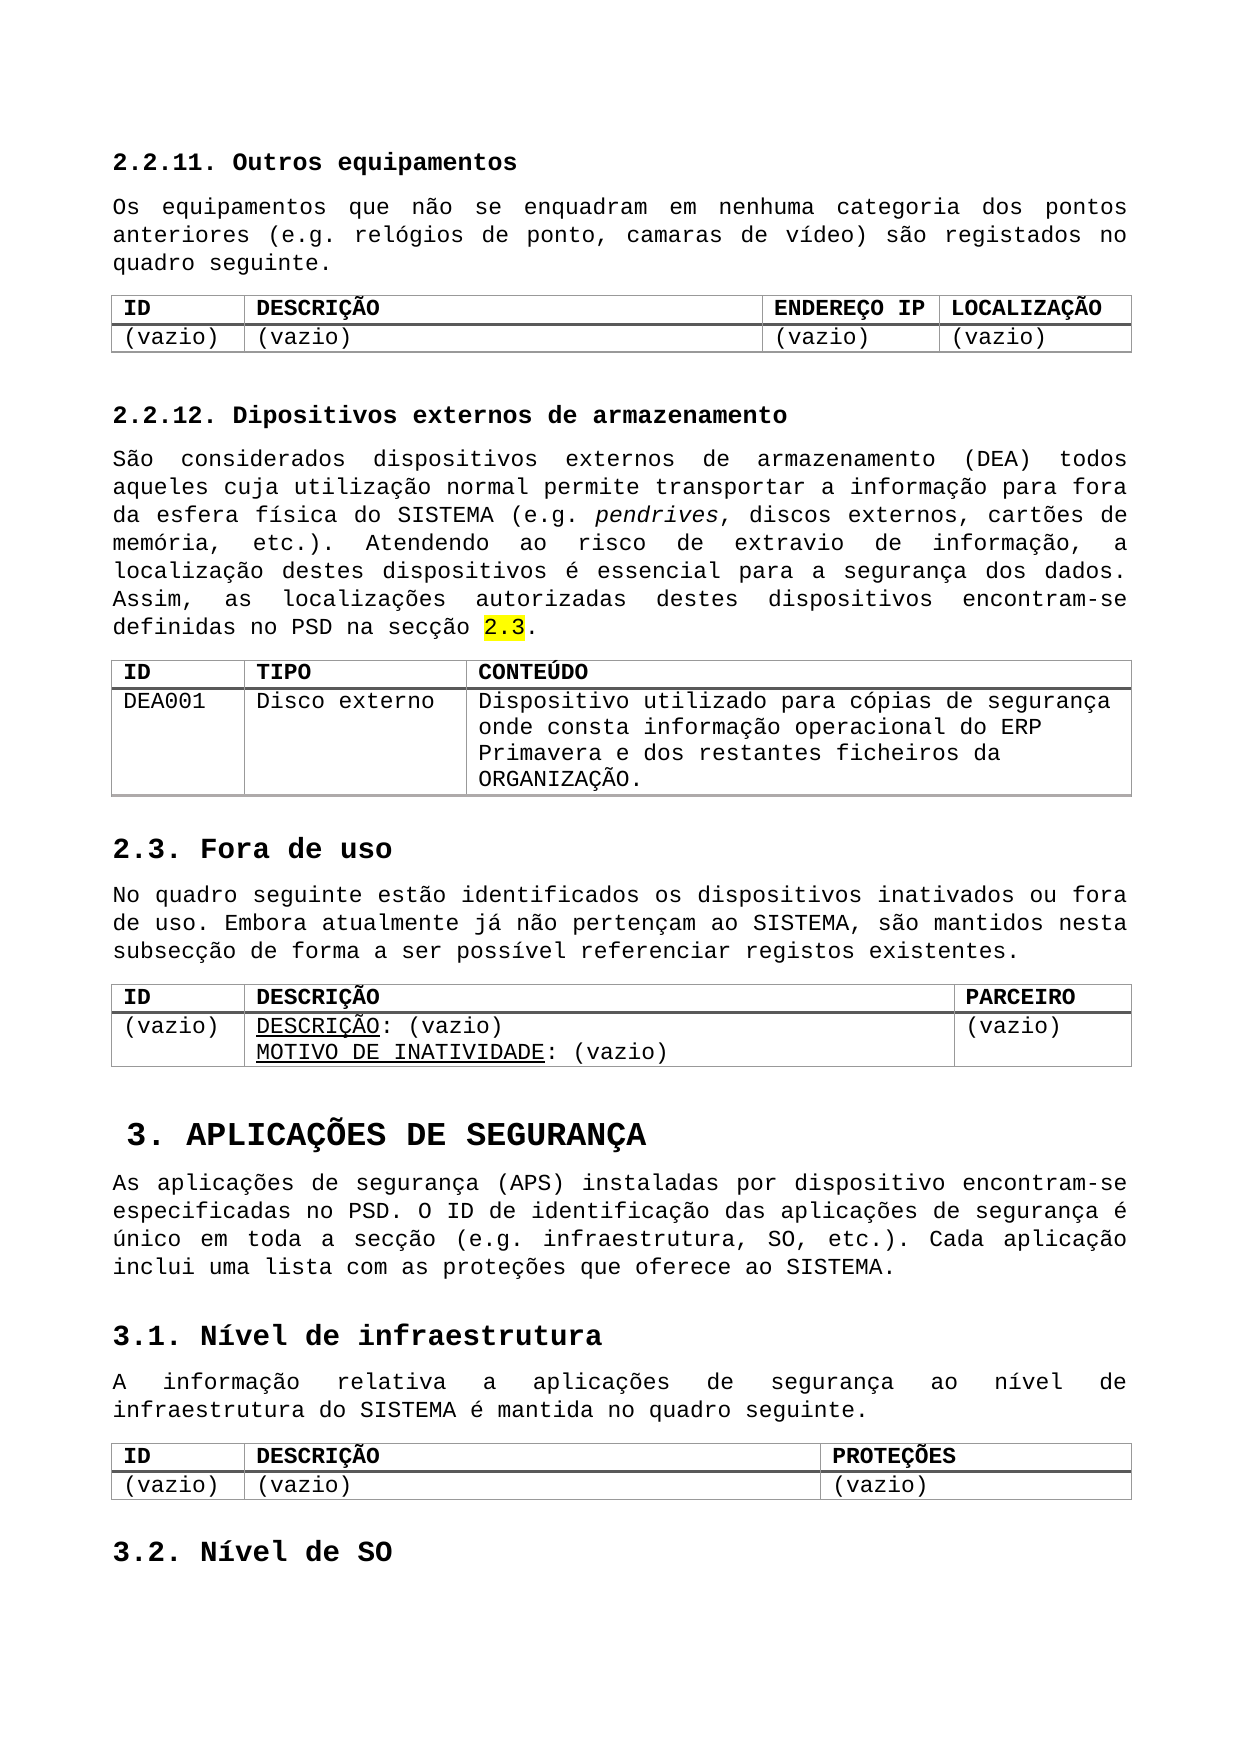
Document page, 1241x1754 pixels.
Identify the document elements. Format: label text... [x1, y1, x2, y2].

text No quadro seguinte estão identificados os dispositivos inativados ou fora de uso. Embora atualmente já não pertençam ao SISTEMA, são mantidos nesta subsecção de forma a ser possível referenciar registos existentes. [112, 884, 1128, 966]
table_cell Dispositivo utilizado para cópias de segurança onde consta informação operacional do ERP Primavera e dos restantes ficheiros da ORGANIZAÇÃO. [467, 690, 1131, 793]
table_cell (vazio) [763, 326, 939, 351]
table_cell (vazio) [955, 1014, 1131, 1066]
table_cell (vazio) [821, 1473, 1131, 1499]
table_cell DESCRIÇÃO: (vazio) MOTIVO DE INATIVIDADE: (vazio) [245, 1014, 954, 1066]
table_header ID [112, 1444, 244, 1470]
table_cell (vazio) [245, 326, 762, 351]
table_cell (vazio) [112, 1473, 244, 1499]
table_header DESCRIÇÃO [245, 296, 762, 322]
text Nível de infraestrutura [112, 1321, 1128, 1354]
table_header CONTEÚDO [467, 661, 1131, 687]
table_header ID [112, 985, 244, 1011]
table_header LOCALIZAÇÃO [940, 296, 1131, 322]
text Nível de SO [112, 1538, 1128, 1571]
table_cell Disco externo [245, 690, 466, 793]
table_cell (vazio) [940, 326, 1131, 351]
text Outros equipamentos [112, 150, 1128, 178]
table_cell (vazio) [112, 1014, 244, 1066]
table_header ID [112, 661, 244, 687]
text APLICAÇÕES DE SEGURANÇA [186, 1117, 1128, 1155]
table_header PARCEIRO [955, 985, 1131, 1011]
table_cell (vazio) [112, 326, 244, 351]
table_header PROTEÇÕES [821, 1444, 1131, 1470]
text Dipositivos externos de armazenamento [112, 402, 1128, 431]
table_header DESCRIÇÃO [245, 985, 954, 1011]
text São considerados dispositivos externos de armazenamento (DEA) todos aqueles cuja utilização normal permite transportar a informação para fora da esfera física do SISTEMA (e.g. pendrives, discos externos, cartões de memória, etc.). Atendendo ao risco de extravio de informação, a localização destes dispositivos é essencial para a segurança dos dados. Assim, as localizações autorizadas destes dispositivos encontram-se definidas no PSD na secção 11.3. [112, 447, 1128, 641]
table_header ENDEREÇO IP [763, 296, 939, 322]
text Fora de uso [112, 834, 1128, 867]
table_header DESCRIÇÃO [245, 1444, 820, 1470]
text As aplicações de segurança (APS) instaladas por dispositivo encontram-se especificadas no PSD. O ID de identificação das aplicações de segurança é único em toda a secção (e.g. infraestrutura, SO, etc.). Cada aplicação inclui uma lista com as proteções que oferece ao SISTEMA. [112, 1172, 1128, 1281]
table_cell (vazio) [245, 1473, 820, 1499]
text A informação relativa a aplicações de segurança ao nível de infraestrutura do SISTEMA é mantida no quadro seguinte. [112, 1371, 1128, 1424]
table_header TIPO [245, 661, 466, 687]
text Os equipamentos que não se enquadram em nenhuma categoria dos pontos anteriores (e.g. relógios de ponto, camaras de vídeo) são registados no quadro seguinte. [112, 195, 1128, 277]
table_cell DEA001 [112, 690, 244, 793]
table_header ID [112, 296, 244, 322]
